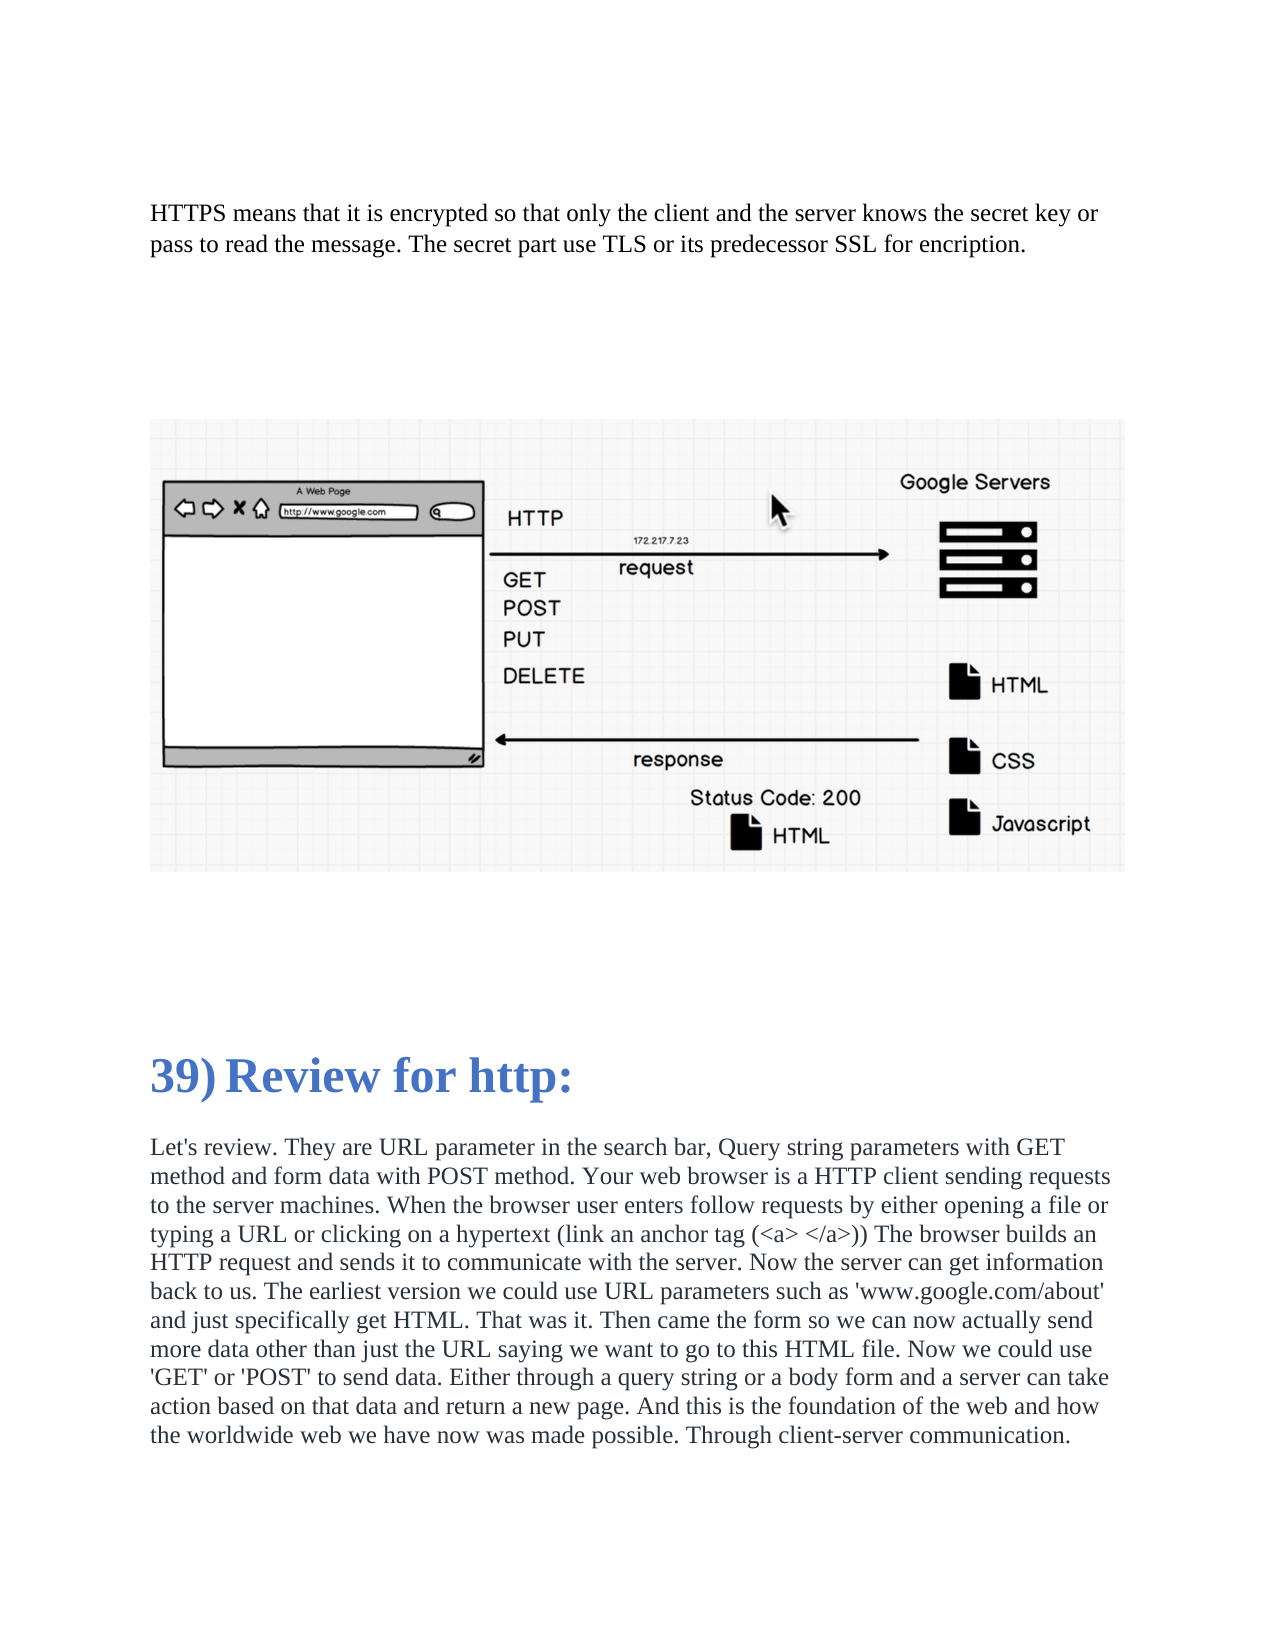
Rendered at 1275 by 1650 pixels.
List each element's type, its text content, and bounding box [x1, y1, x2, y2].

subtitle Review for http: [150, 1046, 1125, 1103]
text HTTPS means that it is encrypted so that only the client and the server knows the secret key or pass to read the message. The secret part use TLS or its predecessor SSL for encription. [150, 198, 1125, 257]
picture [150, 419, 1125, 872]
text Let's review. They are URL parameter in the search bar, Query string parameters with GET method and form data with POST method. Your web browser is a HTTP client sending requests to the server machines. When the browser user enters follow requests by either opening a file or typing a URL or clicking on a hypertext (link an anchor tag (<a> </a>)) The browser builds an HTTP request and sends it to communicate with the server. Now the server can get information back to us. The earliest version we could use URL parameters such as 'www.google.com/about' and just specifically get HTML. That was it. Then came the form so we can now actually send more data other than just the URL saying we want to go to this HTML file. Now we could use 'GET' or 'POST' to send data. Either through a query string or a body form and a server can take action based on that data and return a new page. And this is the foundation of the web and how the worldwide web we have now was made possible. Through client-server communication. [150, 1132, 1125, 1449]
